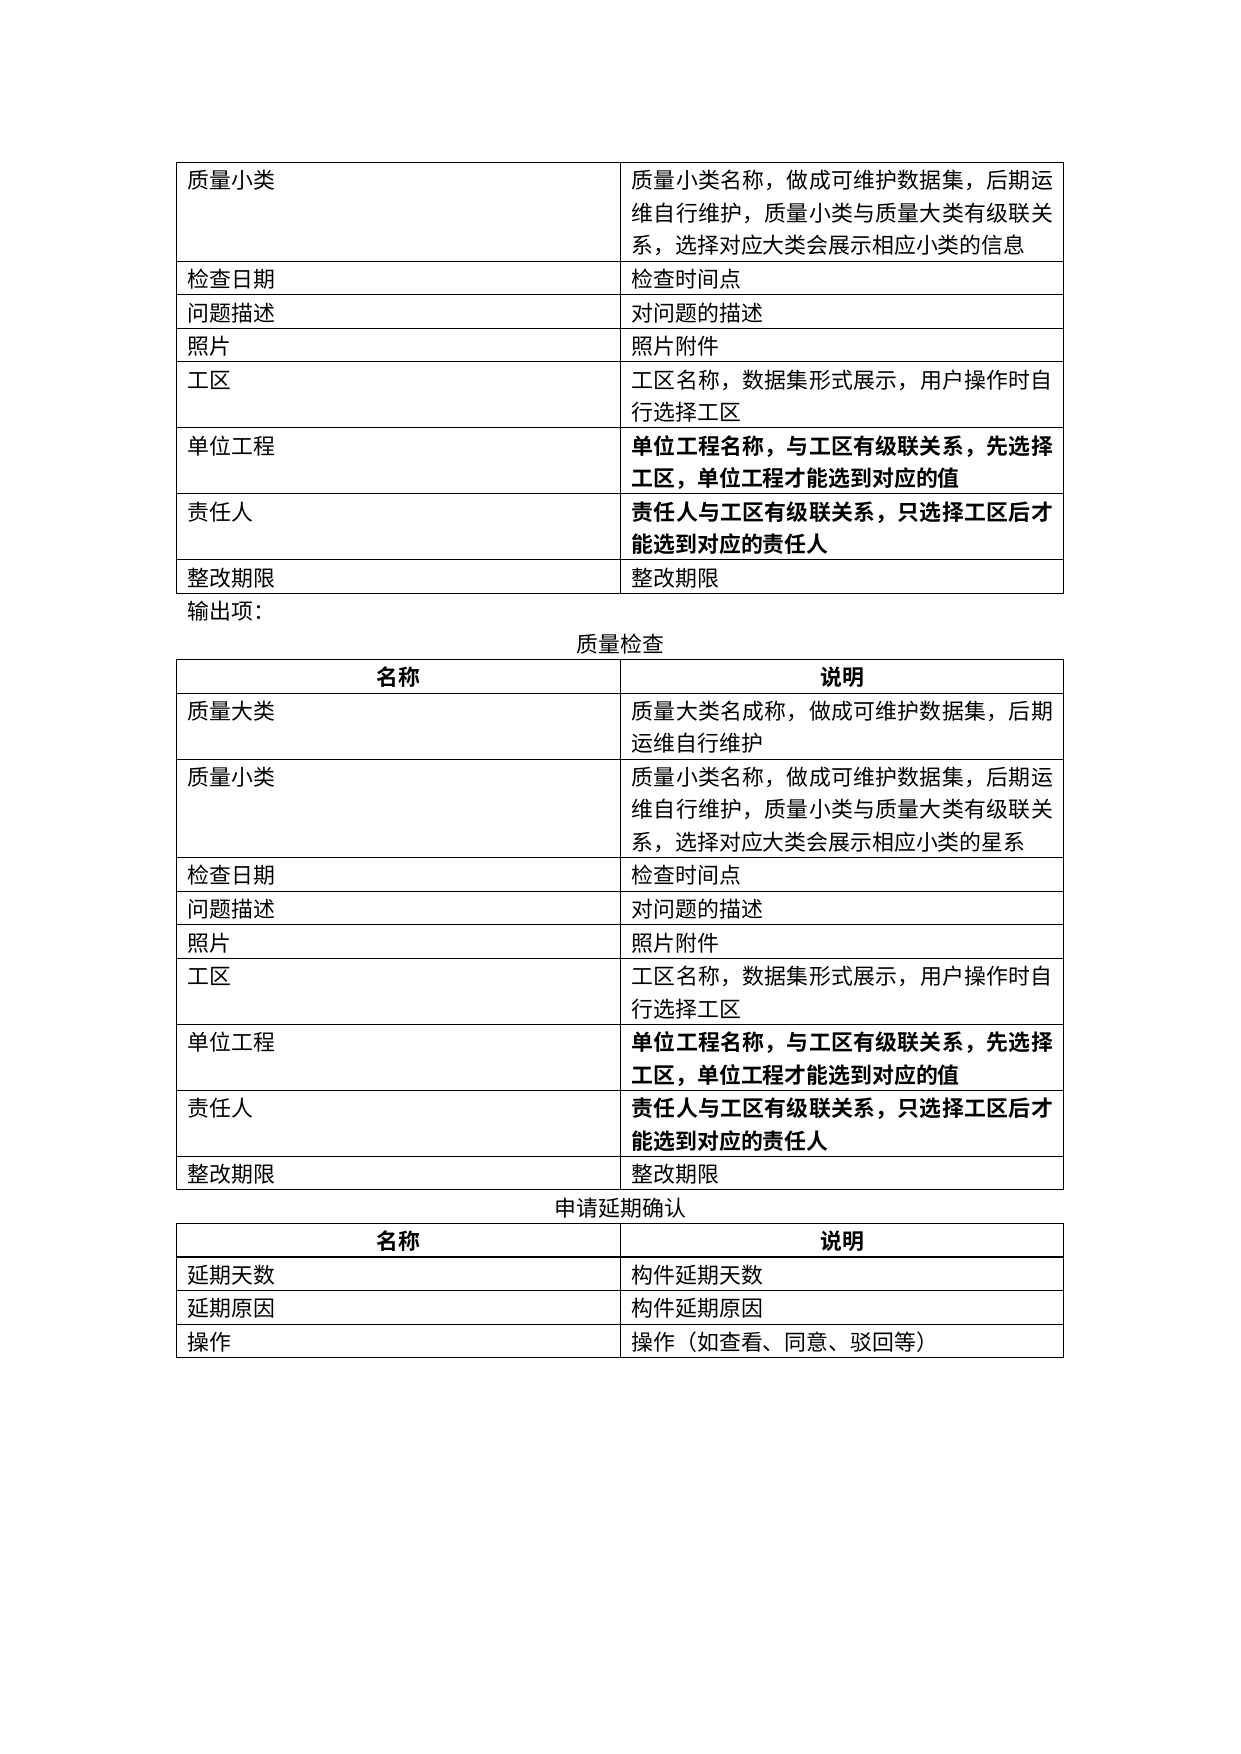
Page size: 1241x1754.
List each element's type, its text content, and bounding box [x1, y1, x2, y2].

table_header 说明 [621, 1224, 1063, 1256]
table_cell 单位工程 [177, 1025, 620, 1090]
table_cell 整改期限 [177, 1157, 620, 1189]
table_cell 对问题的描述 [621, 295, 1063, 328]
table_cell 质量小类 [177, 760, 620, 857]
table_cell 问题描述 [177, 295, 620, 328]
table_cell 延期天数 [177, 1258, 620, 1290]
table_cell 质量大类 [177, 694, 620, 758]
text 质量检查 [187, 626, 1053, 659]
table_cell 整改期限 [621, 1157, 1063, 1189]
table_cell 单位工程名称，与工区有级联关系，先选择工区，单位工程才能选到对应的值 [621, 428, 1063, 493]
table_cell 工区名称，数据集形式展示，用户操作时自行选择工区 [621, 362, 1063, 427]
table_header 名称 [177, 660, 620, 692]
table_cell 质量小类 [177, 163, 620, 261]
table_cell 单位工程 [177, 428, 620, 493]
table_cell 质量大类名成称，做成可维护数据集，后期运维自行维护 [621, 694, 1063, 758]
table_cell 工区 [177, 362, 620, 427]
text 输出项： [187, 594, 1053, 626]
table_cell 质量小类名称，做成可维护数据集，后期运维自行维护，质量小类与质量大类有级联关系，选择对应大类会展示相应小类的星系 [621, 760, 1063, 857]
table_cell 构件延期天数 [621, 1258, 1063, 1290]
table_cell 照片附件 [621, 329, 1063, 361]
table_cell 责任人 [177, 494, 620, 559]
table_cell 照片 [177, 329, 620, 361]
table_cell 构件延期原因 [621, 1291, 1063, 1323]
table_cell 检查时间点 [621, 262, 1063, 294]
table_cell 延期原因 [177, 1291, 620, 1323]
table_cell 照片 [177, 925, 620, 958]
table_cell 检查日期 [177, 262, 620, 294]
table_cell 责任人 [177, 1091, 620, 1156]
table_cell 照片附件 [621, 925, 1063, 958]
table_cell 工区 [177, 959, 620, 1024]
table_cell 检查日期 [177, 858, 620, 891]
table_cell 操作 [177, 1325, 620, 1357]
table_cell 问题描述 [177, 892, 620, 924]
table_cell 责任人与工区有级联关系，只选择工区后才能选到对应的责任人 [621, 1091, 1063, 1156]
table_cell 整改期限 [177, 560, 620, 593]
table_header 说明 [621, 660, 1063, 692]
table_cell 操作（如查看、同意、驳回等） [621, 1325, 1063, 1357]
text 申请延期确认 [187, 1190, 1053, 1223]
table_cell 单位工程名称，与工区有级联关系，先选择工区，单位工程才能选到对应的值 [621, 1025, 1063, 1090]
table_cell 质量小类名称，做成可维护数据集，后期运维自行维护，质量小类与质量大类有级联关系，选择对应大类会展示相应小类的信息 [621, 163, 1063, 261]
table_cell 对问题的描述 [621, 892, 1063, 924]
table_cell 整改期限 [621, 560, 1063, 593]
table_header 名称 [177, 1224, 620, 1256]
table_cell 检查时间点 [621, 858, 1063, 891]
table_cell 工区名称，数据集形式展示，用户操作时自行选择工区 [621, 959, 1063, 1024]
table_cell 责任人与工区有级联关系，只选择工区后才能选到对应的责任人 [621, 494, 1063, 559]
